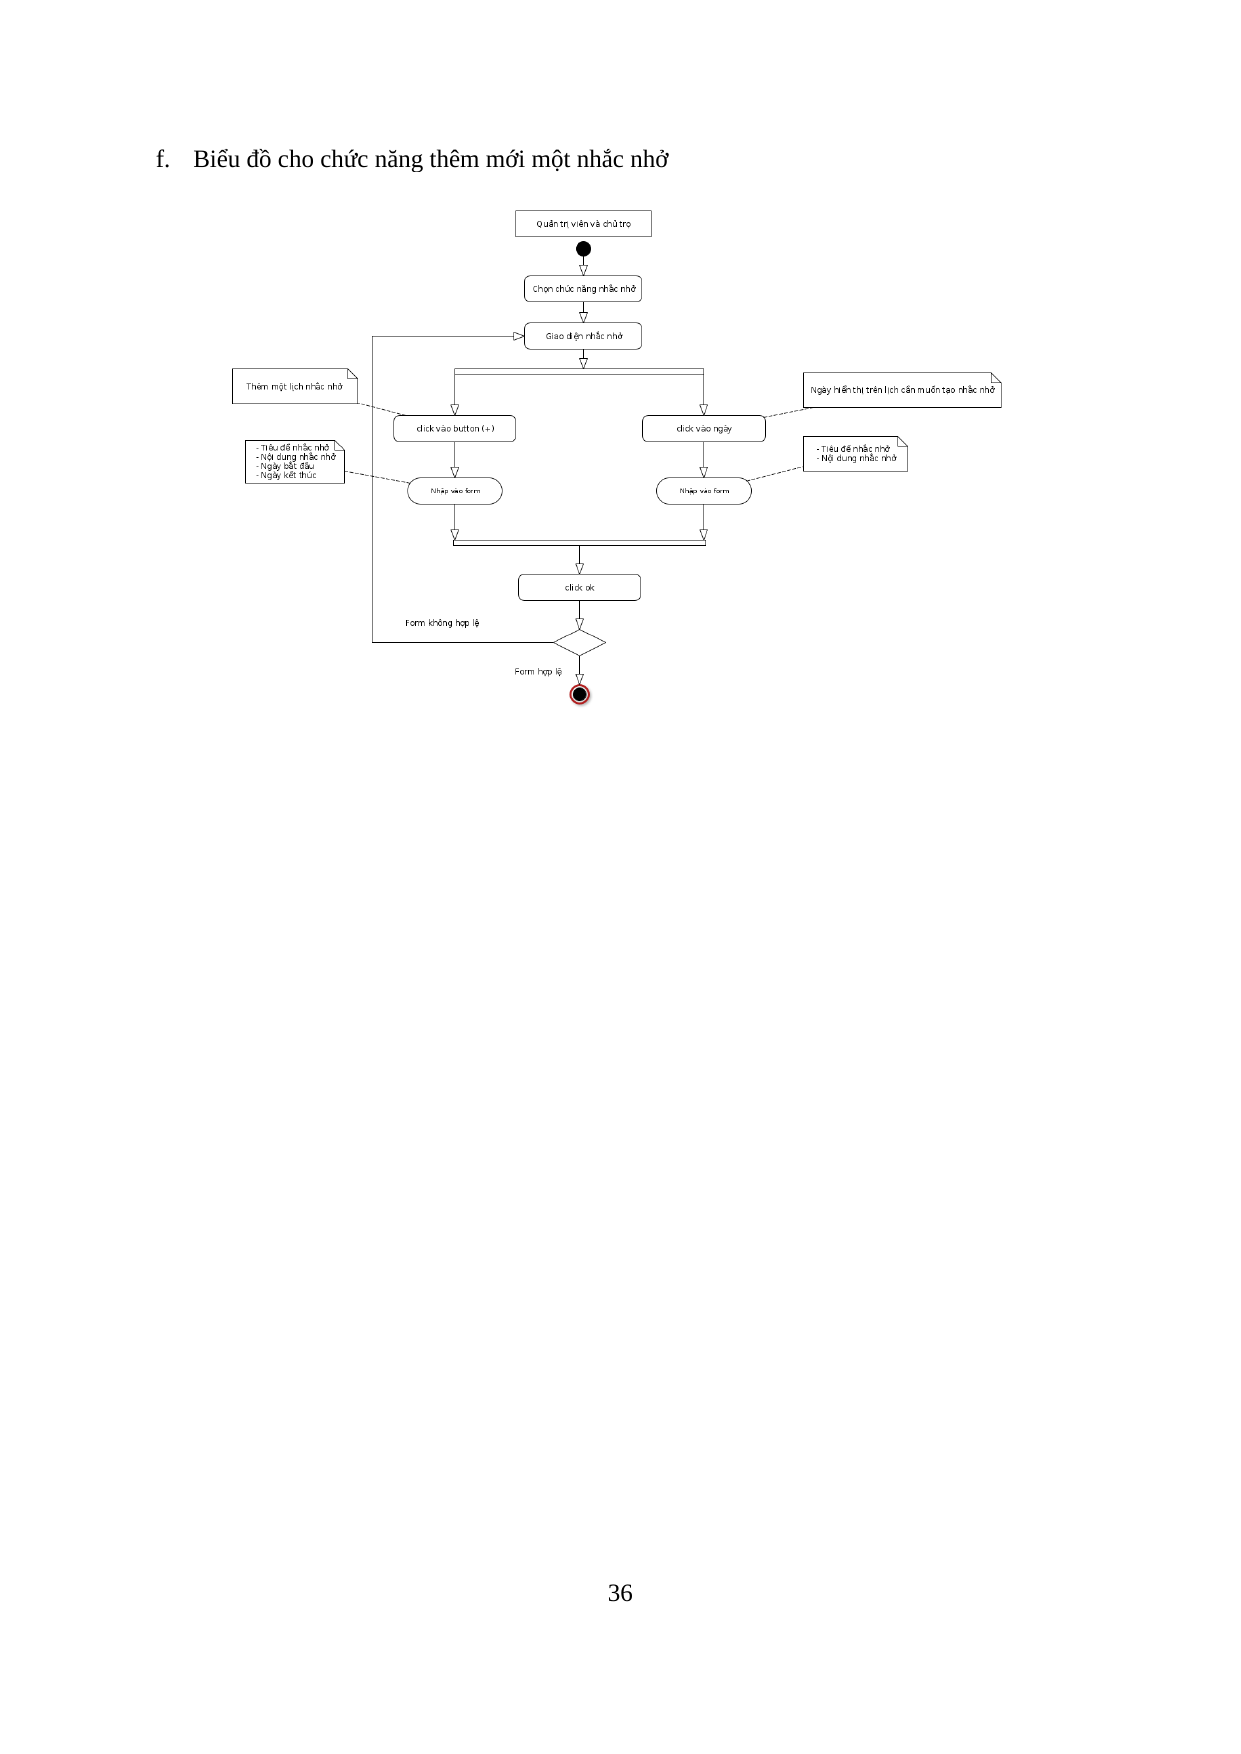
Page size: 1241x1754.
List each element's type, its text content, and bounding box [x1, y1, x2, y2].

picture [216, 172, 1024, 720]
list f. Biểu đồ cho chức năng thêm mới một nhắc nhở [156, 144, 1122, 172]
